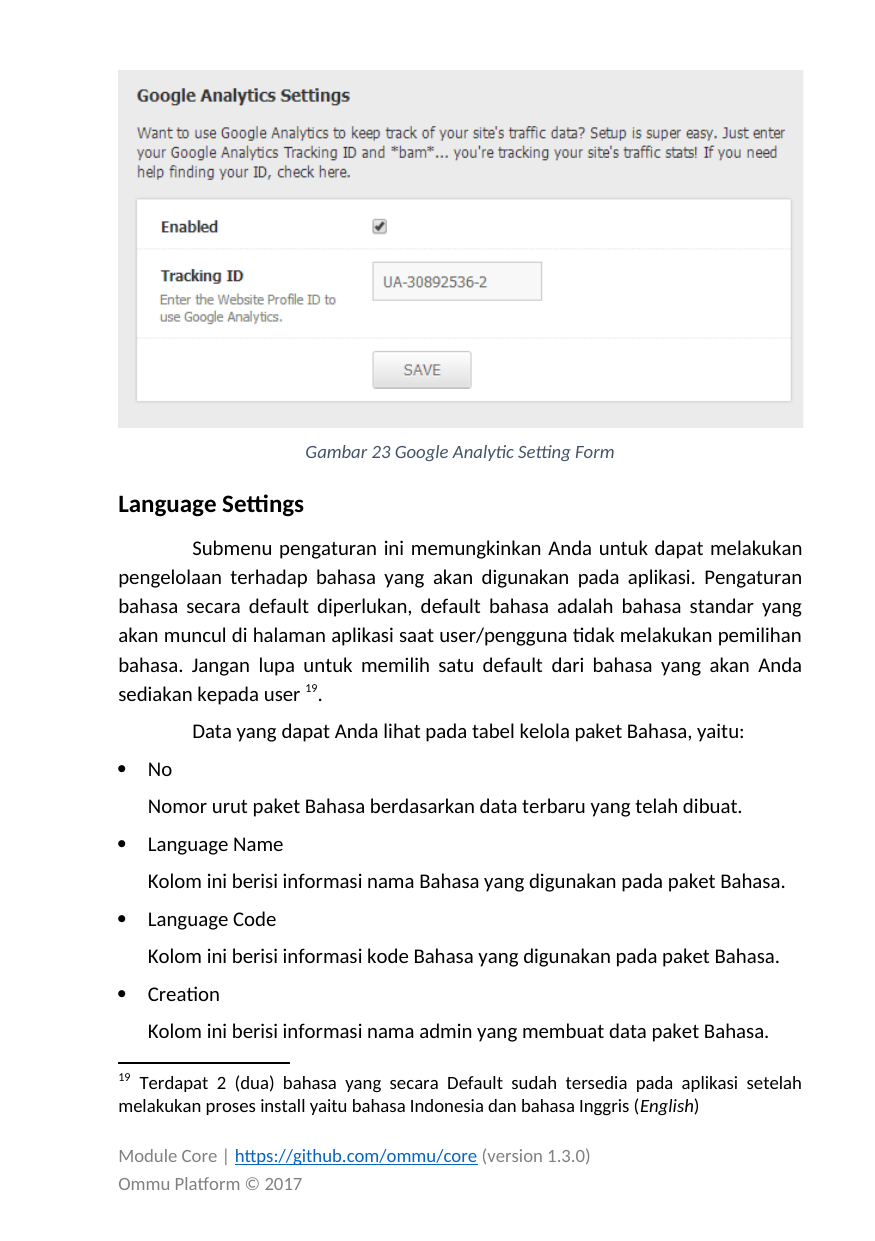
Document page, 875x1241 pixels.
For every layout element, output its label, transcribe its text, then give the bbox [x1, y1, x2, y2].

list Language Name [118, 831, 803, 856]
list Nomor urut paket Bahasa berdasarkan data terbaru yang telah dibuat. [148, 793, 803, 819]
subtitle Language Settings [118, 488, 803, 518]
picture [118, 70, 804, 428]
text Submenu pengaturan ini memungkinkan Anda untuk dapat melakukan pengelolaan terhadap bahasa yang akan digunakan pada aplikasi. Pengaturan bahasa secara default diperlukan, default bahasa adalah bahasa standar yang akan muncul di halaman aplikasi saat user/pengguna tidak melakukan pemilihan bahasa. Jangan lupa untuk memilih satu default dari bahasa yang akan Anda sediakan kepada user . [118, 535, 803, 706]
text Data yang dapat Anda lihat pada tabel kelola paket Bahasa, yaitu: [118, 718, 803, 744]
list Creation [118, 981, 803, 1006]
list Kolom ini berisi informasi kode Bahasa yang digunakan pada paket Bahasa. [148, 943, 803, 969]
list Language Code [118, 906, 803, 931]
list Kolom ini berisi informasi nama Bahasa yang digunakan pada paket Bahasa. [148, 868, 803, 894]
list Kolom ini berisi informasi nama admin yang membuat data paket Bahasa. [148, 1018, 803, 1044]
text Gambar 23 Google Analytic Setting Form [118, 440, 803, 463]
list No [118, 756, 803, 781]
